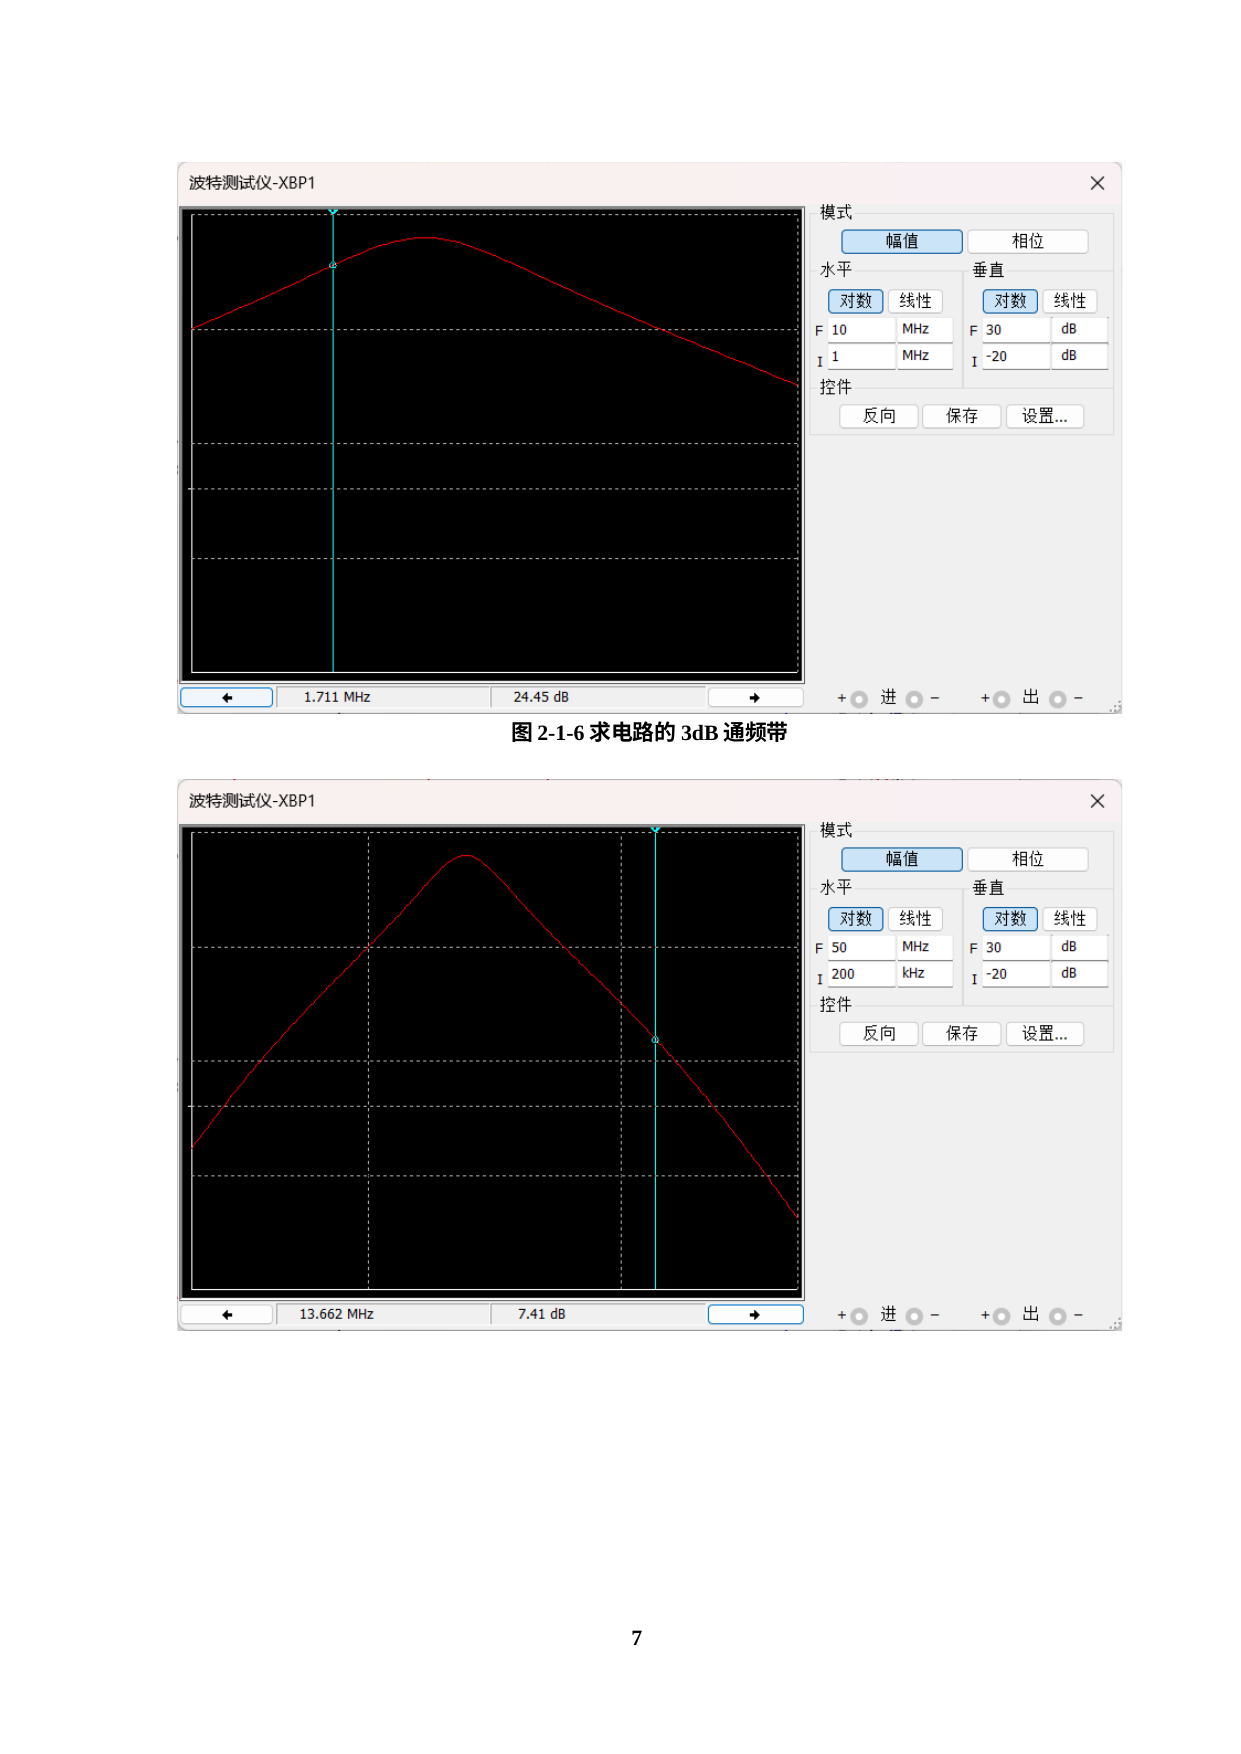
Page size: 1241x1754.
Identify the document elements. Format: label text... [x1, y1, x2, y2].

text 图2-1-6求电路的3dB通频带 [177, 714, 1122, 747]
picture [177, 162, 1123, 714]
picture [177, 779, 1123, 1331]
